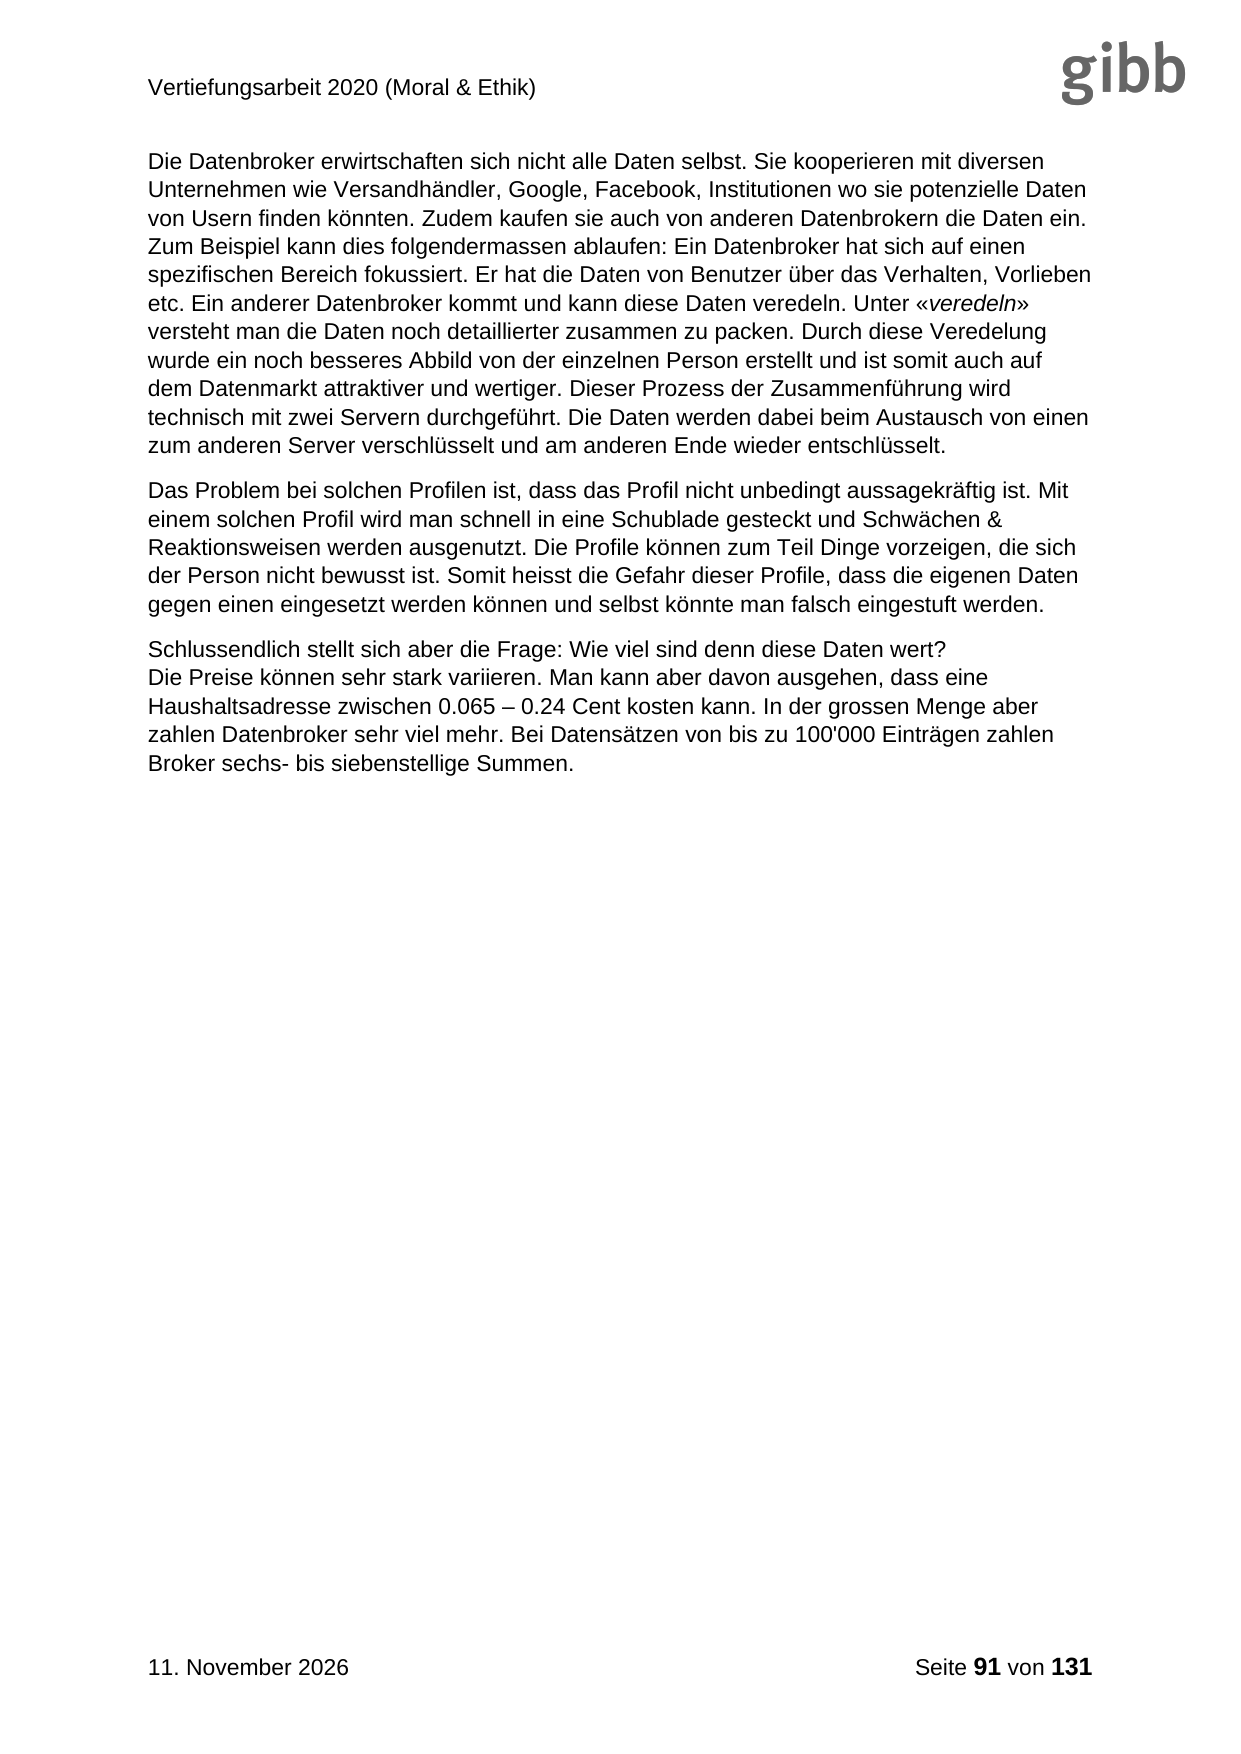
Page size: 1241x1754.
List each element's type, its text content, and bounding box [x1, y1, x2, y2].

picture [1060, 39, 1187, 107]
text Schlussendlich stellt sich aber die Frage: Wie viel sind denn diese Daten wert? Die Preise können sehr stark variieren. Man kann aber davon ausgehen, dass eine Haushaltsadresse zwischen 0.065 – 0.24 Cent kosten kann. In der grossen Menge aber zahlen Datenbroker sehr viel mehr. Bei Datensätzen von bis zu 100'000 Einträgen zahlen Broker sechs- bis siebenstellige Summen. [148, 636, 1093, 776]
text Die Datenbroker erwirtschaften sich nicht alle Daten selbst. Sie kooperieren mit diversen Unternehmen wie Versandhändler, Google, Facebook, Institutionen wo sie potenzielle Daten von Usern finden könnten. Zudem kaufen sie auch von anderen Datenbrokern die Daten ein. Zum Beispiel kann dies folgendermassen ablaufen: Ein Datenbroker hat sich auf einen spezifischen Bereich fokussiert. Er hat die Daten von Benutzer über das Verhalten, Vorlieben etc. Ein anderer Datenbroker kommt und kann diese Daten veredeln. Unter «veredeln» versteht man die Daten noch detaillierter zusammen zu packen. Durch diese Veredelung wurde ein noch besseres Abbild von der einzelnen Person erstellt und ist somit auch auf dem Datenmarkt attraktiver und wertiger. Dieser Prozess der Zusammenführung wird technisch mit zwei Servern durchgeführt. Die Daten werden dabei beim Austausch von einen zum anderen Server verschlüsselt und am anderen Ende wieder entschlüsselt. [148, 148, 1093, 458]
text Das Problem bei solchen Profilen ist, dass das Profil nicht unbedingt aussagekräftig ist. Mit einem solchen Profil wird man schnell in eine Schublade gesteckt und Schwächen & Reaktionsweisen werden ausgenutzt. Die Profile können zum Teil Dinge vorzeigen, die sich der Person nicht bewusst ist. Somit heisst die Gefahr dieser Profile, dass die eigenen Daten gegen einen eingesetzt werden können und selbst könnte man falsch eingestuft werden. [148, 477, 1093, 617]
